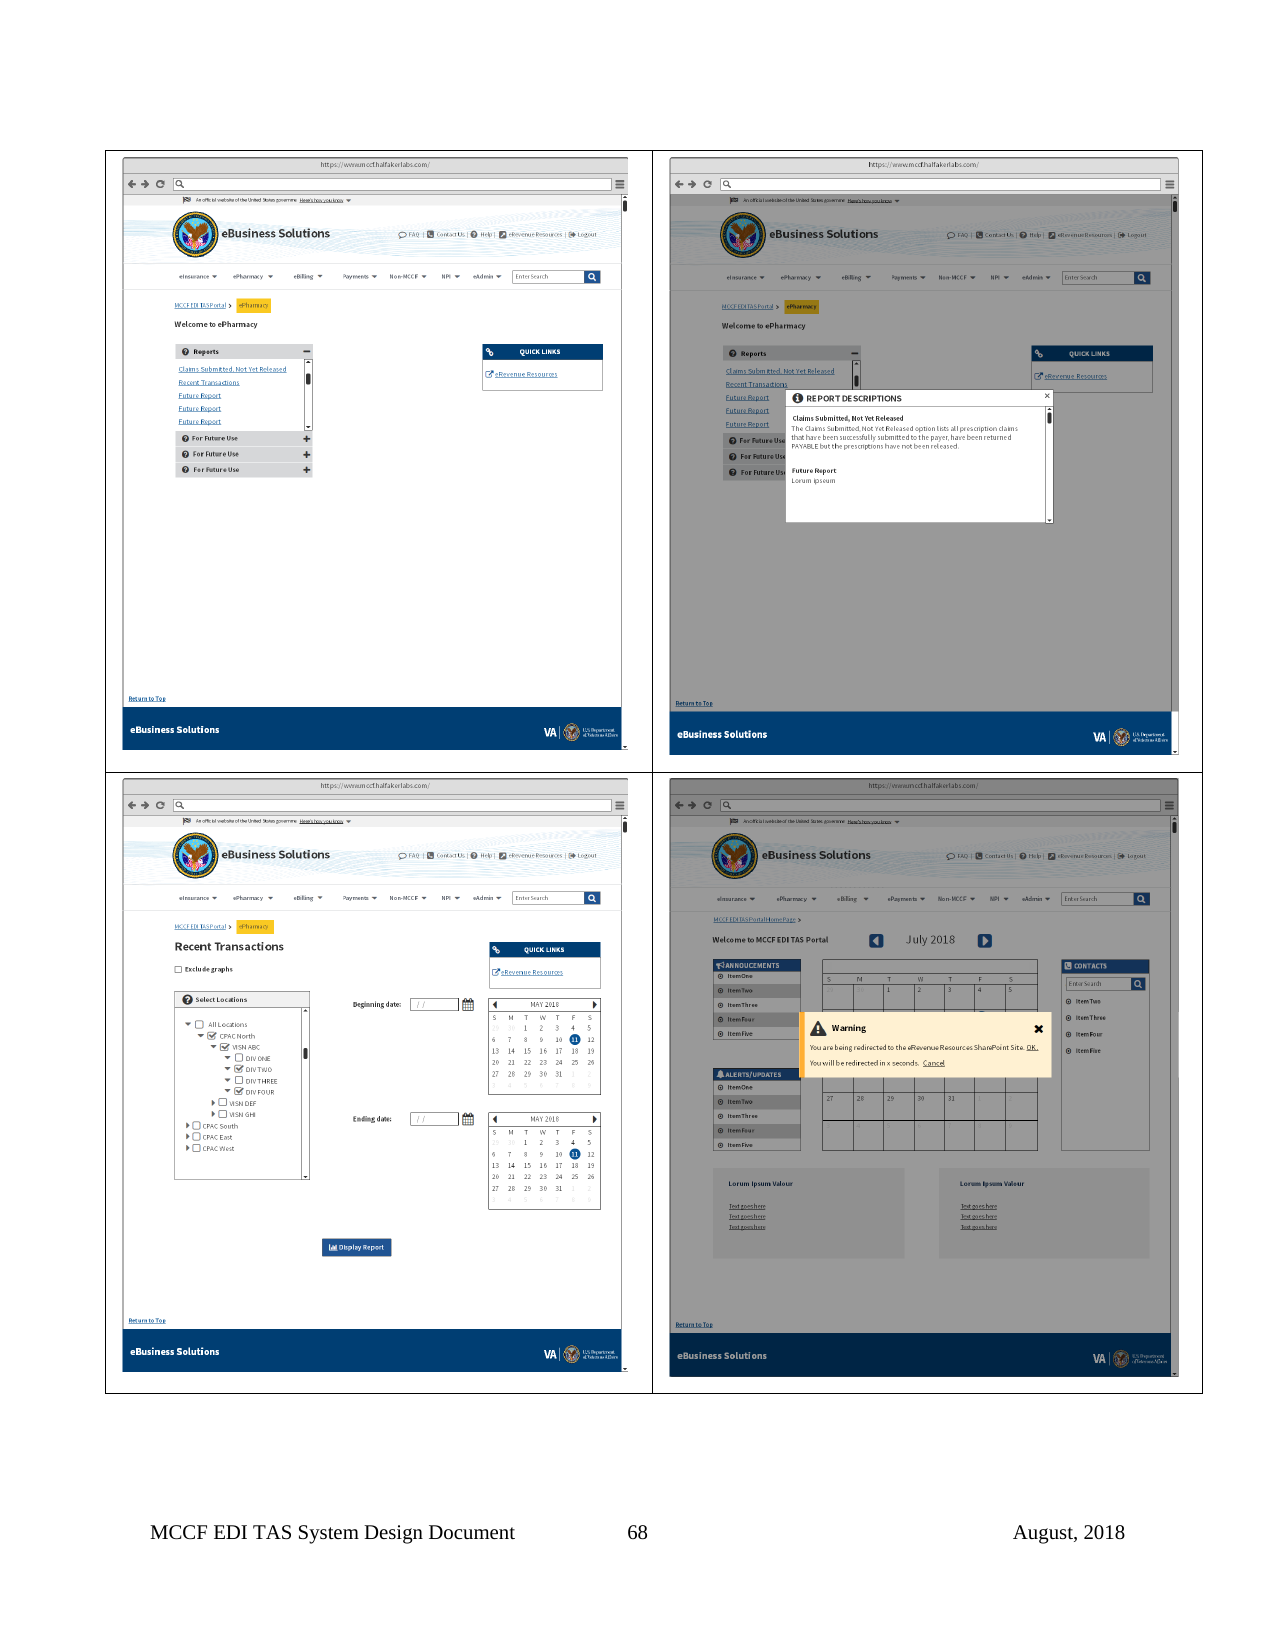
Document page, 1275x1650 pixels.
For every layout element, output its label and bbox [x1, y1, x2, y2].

picture [116, 778, 628, 1372]
picture [663, 157, 1179, 755]
table_cell [106, 151, 652, 772]
table_cell [106, 773, 652, 1393]
table_cell [653, 773, 1202, 1393]
picture [663, 778, 1179, 1377]
picture [116, 157, 628, 750]
table_cell [653, 151, 1202, 772]
